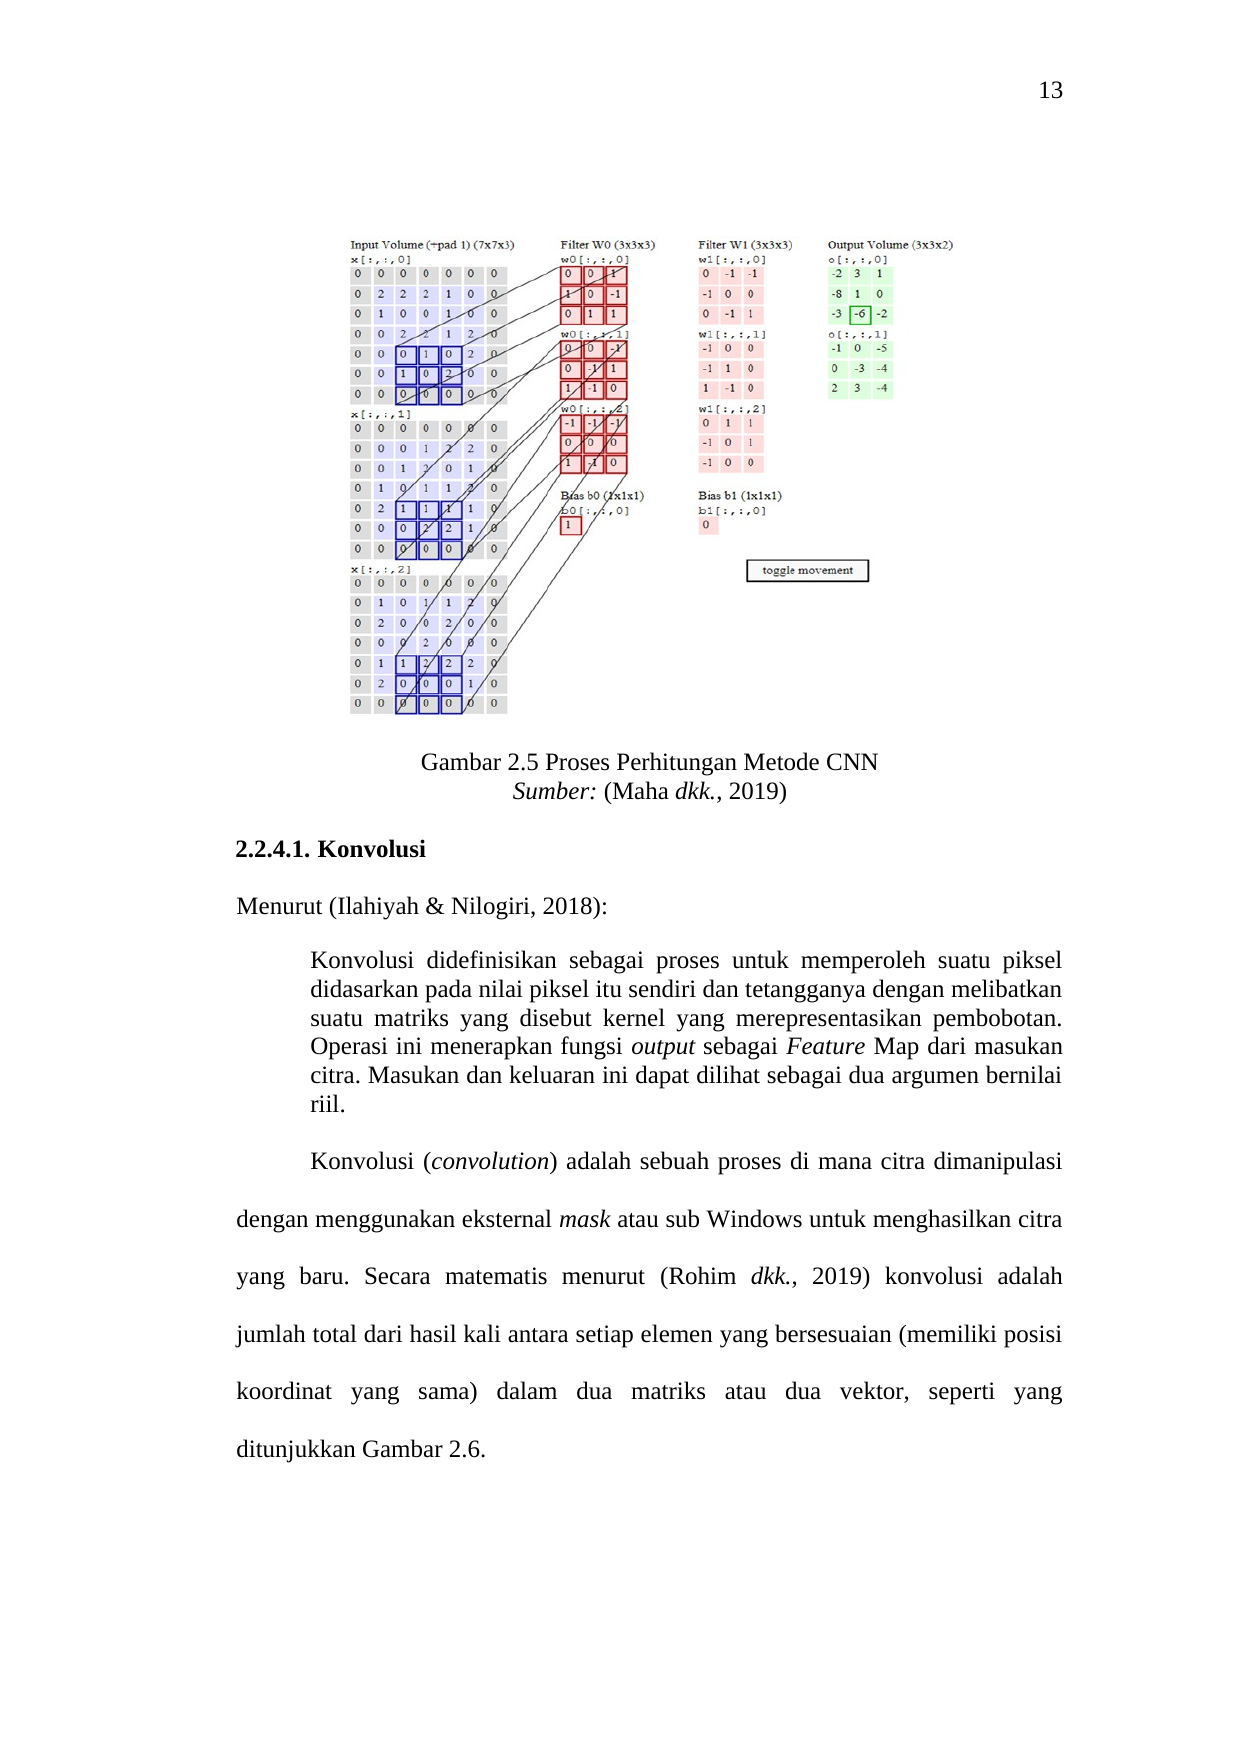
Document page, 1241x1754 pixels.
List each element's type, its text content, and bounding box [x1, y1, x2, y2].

text Konvolusi didefinisikan sebagai proses untuk memperoleh suatu piksel didasarkan pada nilai piksel itu sendiri dan tetangganya dengan melibatkan suatu matriks yang disebut kernel yang merepresentasikan pembobotan. Operasi ini menerapkan fungsi output sebagai Feature Map dari masukan citra. Masukan dan keluaran ini dapat dilihat sebagai dua argumen bernilai riil. [310, 945, 1063, 1118]
text Sumber: (Maha dkk., 2019) [236, 776, 1063, 805]
text Menurut (Ilahiyah & Nilogiri, 2018): [236, 891, 1063, 920]
text Gambar 2.5 Proses Perhitungan Metode CNN [236, 747, 1063, 776]
picture [345, 236, 954, 719]
text Konvolusi (convolution) adalah sebuah proses di mana citra dimanipulasi dengan menggunakan eksternal mask atau sub Windows untuk menghasilkan citra yang baru. Secara matematis menurut (Rohim dkk., 2019) konvolusi adalah jumlah total dari hasil kali antara setiap elemen yang bersesuaian (memiliki posisi koordinat yang sama) dalam dua matriks atau dua vektor, seperti yang ditunjukkan Gambar 2.6. [236, 1146, 1063, 1463]
subtitle Konvolusi [235, 834, 1063, 862]
